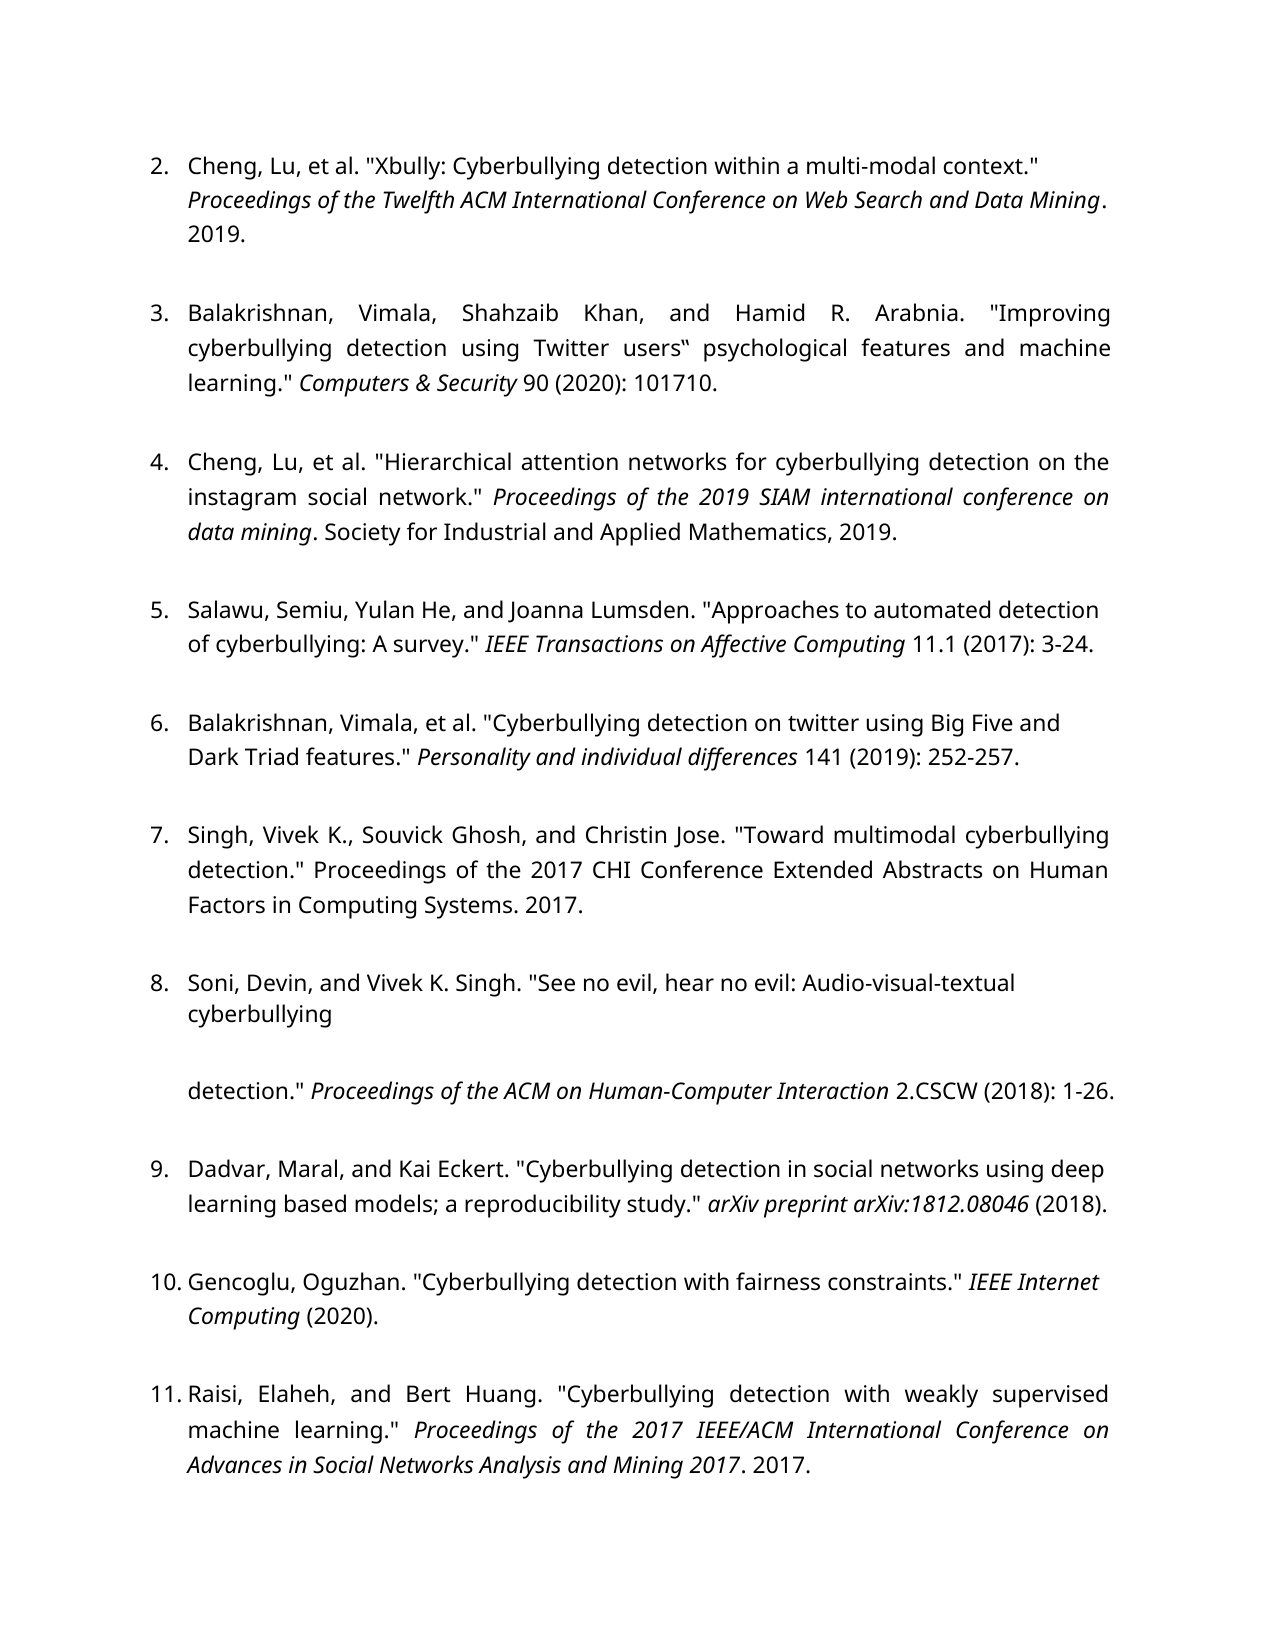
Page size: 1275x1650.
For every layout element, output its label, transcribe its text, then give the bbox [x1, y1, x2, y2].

list Soni, Devin, and Vivek K. Singh. "See no evil, hear no evil: Audio-visual-textual cyberbullying [150, 967, 1125, 1029]
list Balakrishnan, Vimala, Shahzaib Khan, and Hamid R. Arabnia. "Improving cyberbullying detection using Twitter users‟ psychological features and machine learning." Computers & Security 90 (2020): 101710. [150, 297, 1112, 398]
list Balakrishnan, Vimala, et al. "Cyberbullying detection on twitter using Big Five and Dark Triad features." Personality and individual differences 141 (2019): 252-257. [150, 707, 1110, 772]
list Raisi, Elaheh, and Bert Huang. "Cyberbullying detection with weakly supervised machine learning." Proceedings of the 2017 IEEE/ACM International Conference on Advances in Social Networks Analysis and Mining 2017. 2017. [150, 1378, 1110, 1480]
list Gencoglu, Oguzhan. "Cyberbullying detection with fairness constraints." IEEE Internet Computing (2020). [150, 1266, 1110, 1331]
list Cheng, Lu, et al. "Hierarchical attention networks for cyberbullying detection on the instagram social network." Proceedings of the 2019 SIAM international conference on data mining. Society for Industrial and Applied Mathematics, 2019. [150, 446, 1110, 547]
list Singh, Vivek K., Souvick Ghosh, and Christin Jose. "Toward multimodal cyberbullying detection." Proceedings of the 2017 CHI Conference Extended Abstracts on Human Factors in Computing Systems. 2017. [150, 819, 1110, 921]
list Cheng, Lu, et al. "Xbully: Cyberbullying detection within a multi-modal context." Proceedings of the Twelfth ACM International Conference on Web Search and Data Mining. 2019. [150, 150, 1110, 249]
list Dadvar, Maral, and Kai Eckert. "Cyberbullying detection in social networks using deep learning based models; a reproducibility study." arXiv preprint arXiv:1812.08046 (2018). [150, 1153, 1110, 1219]
list Salawu, Semiu, Yulan He, and Joanna Lumsden. "Approaches to automated detection of cyberbullying: A survey." IEEE Transactions on Affective Computing 11.1 (2017): 3-24. [150, 594, 1110, 659]
text detection." Proceedings of the ACM on Human-Computer Interaction 2.CSCW (2018): 1-26. [187, 1075, 1125, 1106]
